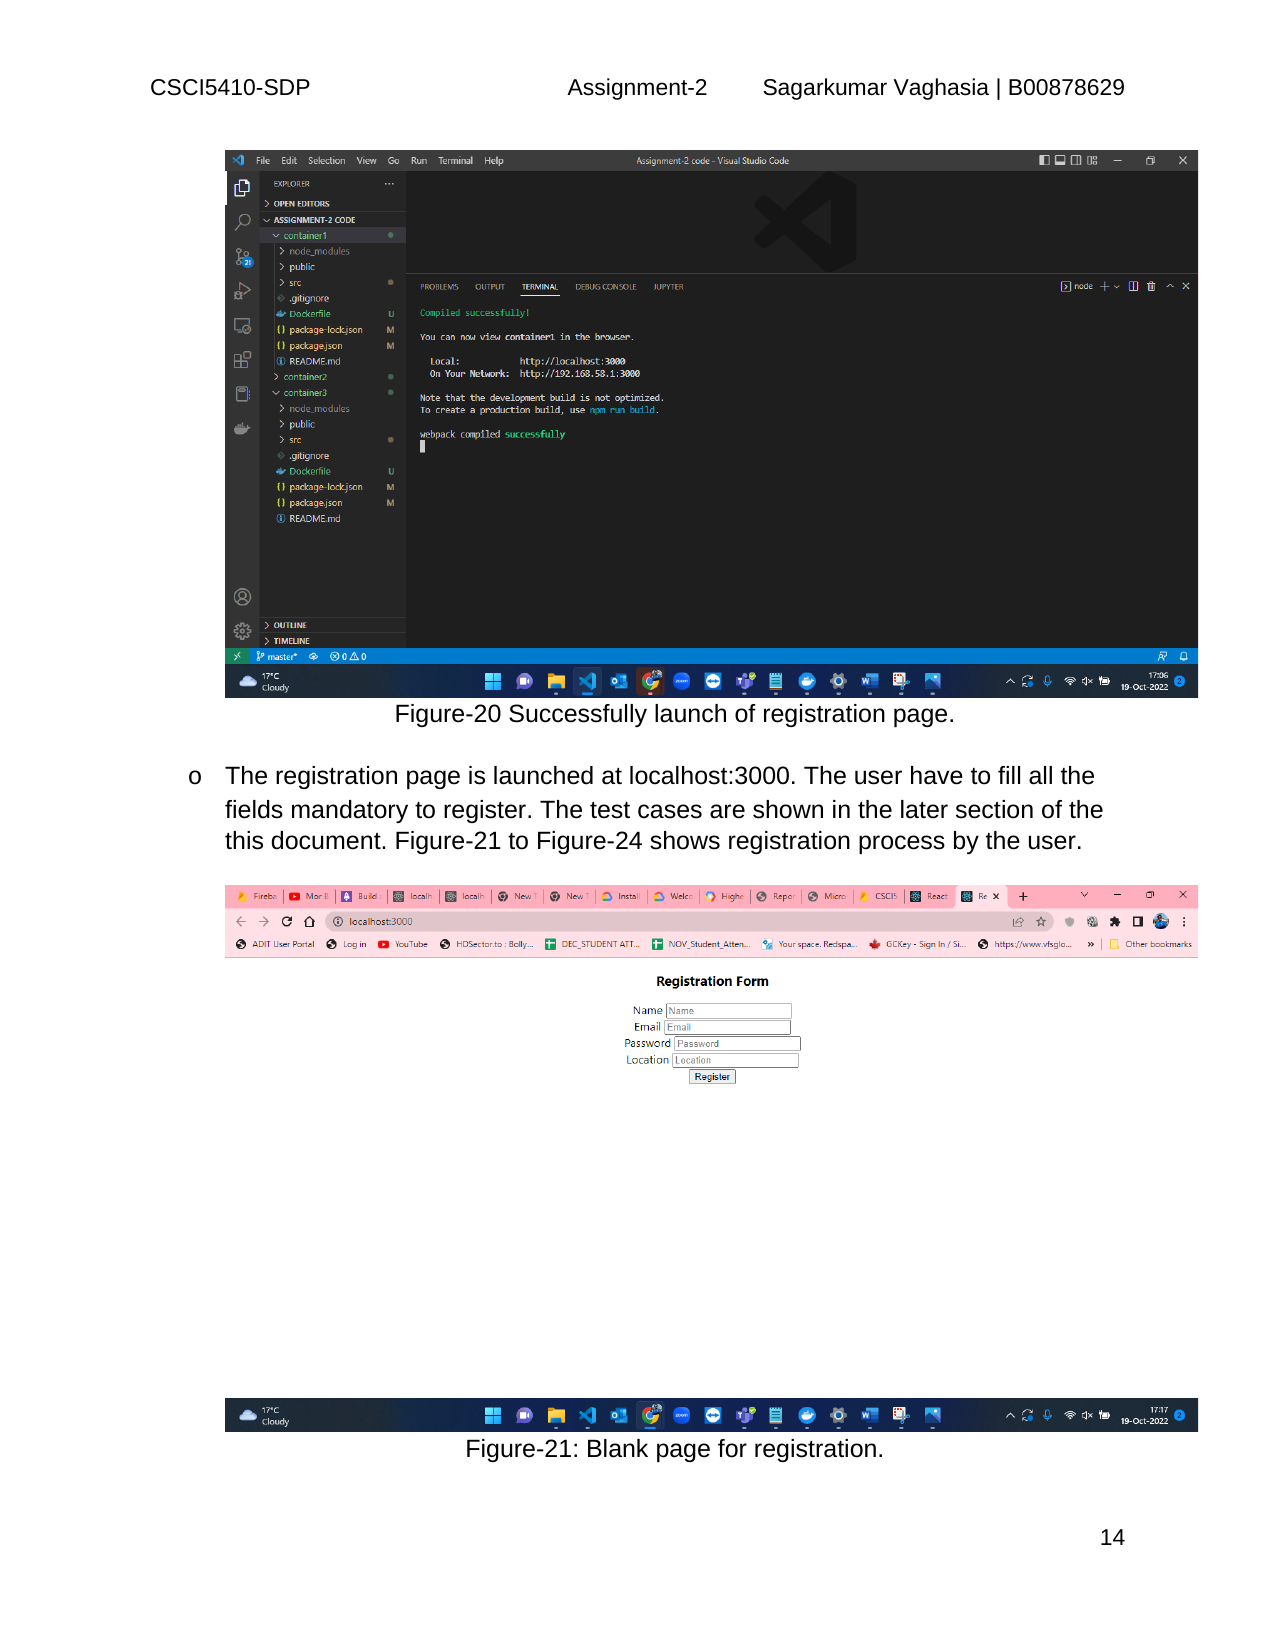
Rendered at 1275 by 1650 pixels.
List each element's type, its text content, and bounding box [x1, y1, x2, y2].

list Figure-20 Successfully launch of registration page. [225, 699, 1125, 728]
list Figure-21: Blank page for registration. [225, 1434, 1125, 1463]
picture [225, 885, 1199, 1432]
list The registration page is launched at localhost:3000. The user have to fill all the fields mandatory to register. The test cases are shown in the later section of the this document. Figure-21 to Figure-24 shows registration process by the user. [187, 761, 1125, 883]
picture [225, 150, 1199, 698]
